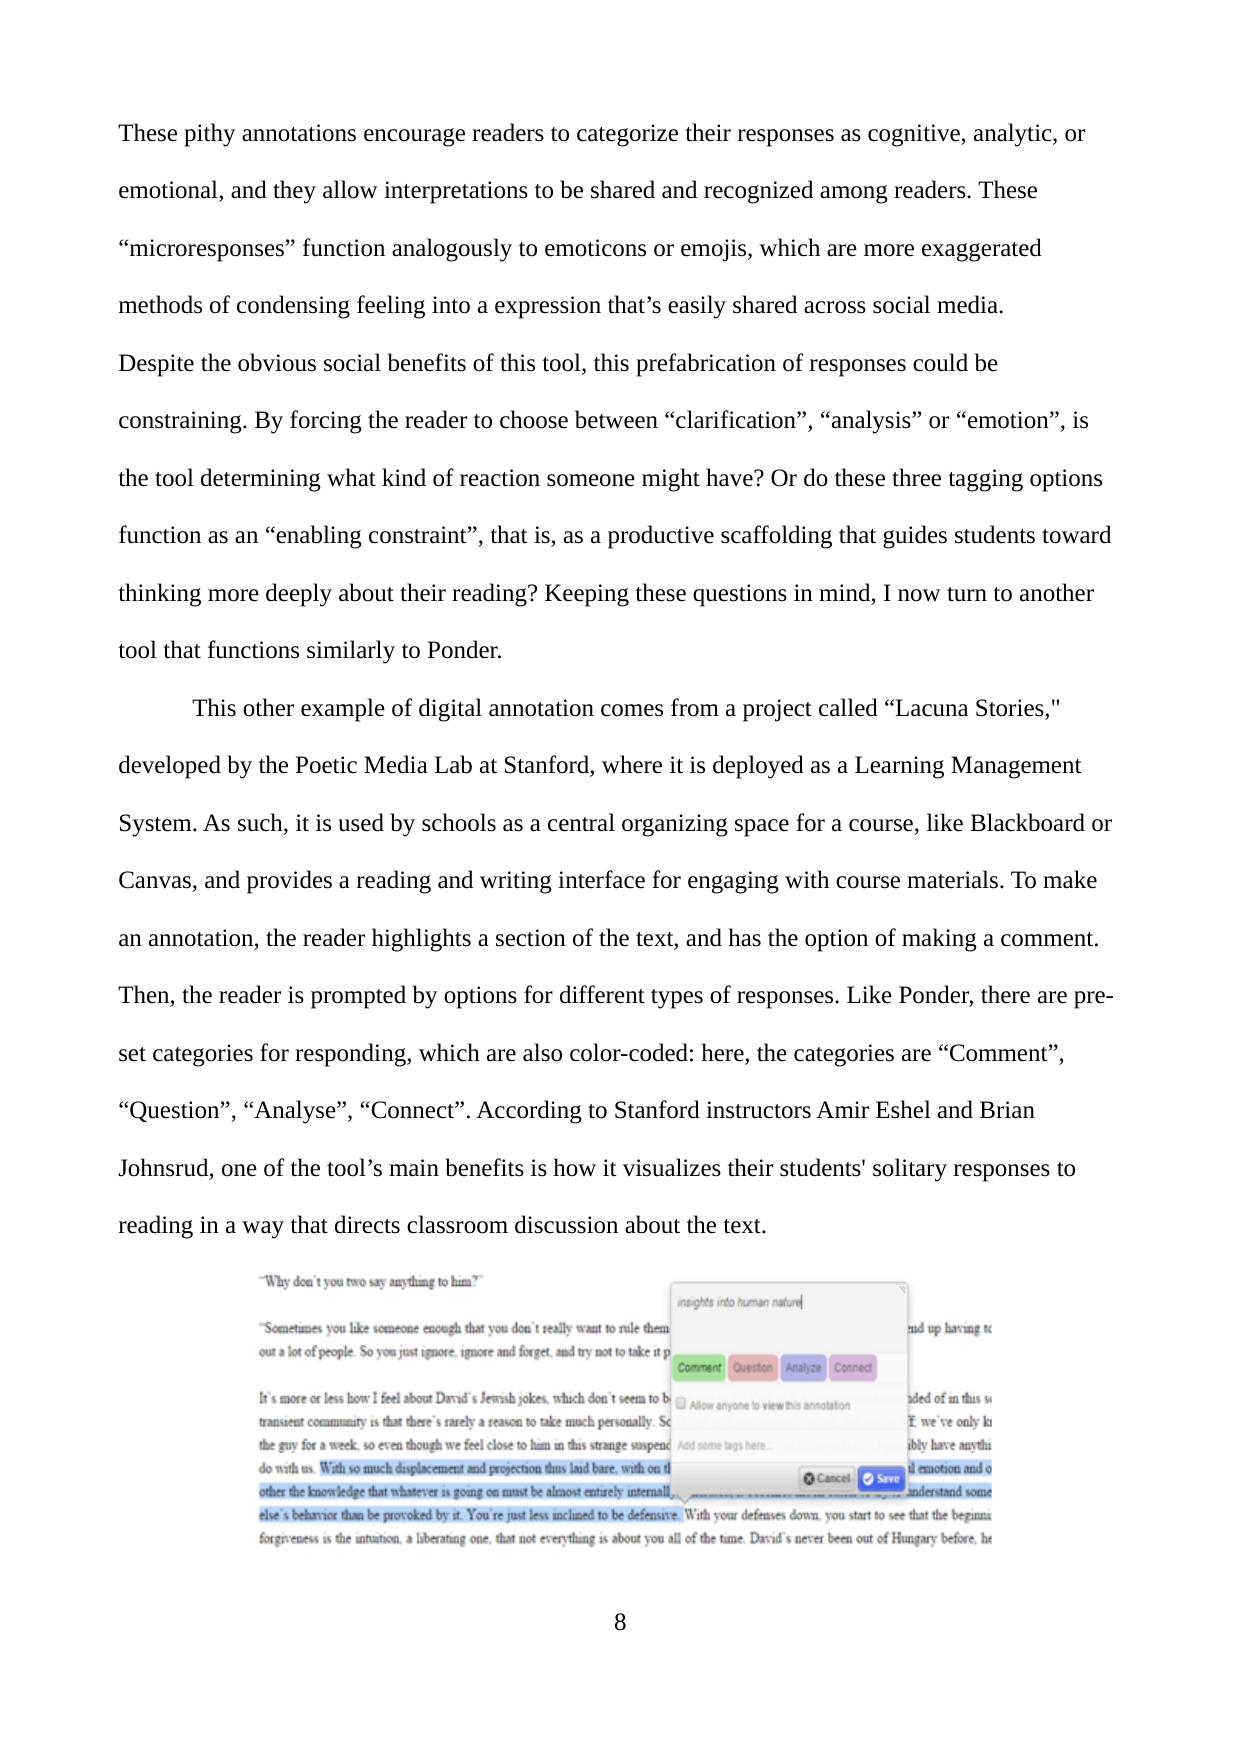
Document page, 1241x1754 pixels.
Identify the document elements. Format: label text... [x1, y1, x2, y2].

text These pithy annotations encourage readers to categorize their responses as cognitive, analytic, or emotional, and they allow interpretations to be shared and recognized among readers. These “microresponses” function analogously to emoticons or emojis, which are more exaggerated methods of condensing feeling into a expression that’s easily shared across social media. [118, 118, 1122, 319]
text This other example of digital annotation comes from a project called “Lacuna Stories," developed by the Poetic Media Lab at Stanford, where it is deployed as a Learning Management System. As such, it is used by schools as a central organizing space for a course, like Blackboard or Canvas, and provides a reading and writing interface for engaging with course materials. To make an annotation, the reader highlights a section of the text, and has the option of making a comment. Then, the reader is prompted by options for different types of responses. Like Ponder, there are pre-set categories for responding, which are also color-coded: here, the categories are “Comment”, “Question”, “Analyse”, “Connect”. According to Stanford instructors Amir Eshel and Brian Johnsrud, one of the tool’s main benefits is how it visualizes their students' solitary responses to reading in a way that directs classroom discussion about the text. [118, 693, 1122, 1239]
text Despite the obvious social benefits of this tool, this prefabrication of responses could be constraining. By forcing the reader to choose between “clarification”, “analysis” or “emotion”, is the tool determining what kind of reaction someone might have? Or do these three tagging options function as an “enabling constraint”, that is, as a productive scaffolding that guides students toward thinking more deeply about their reading? Keeping these questions in mind, I now turn to another tool that functions similarly to Ponder. [118, 348, 1122, 664]
picture [248, 1268, 992, 1555]
